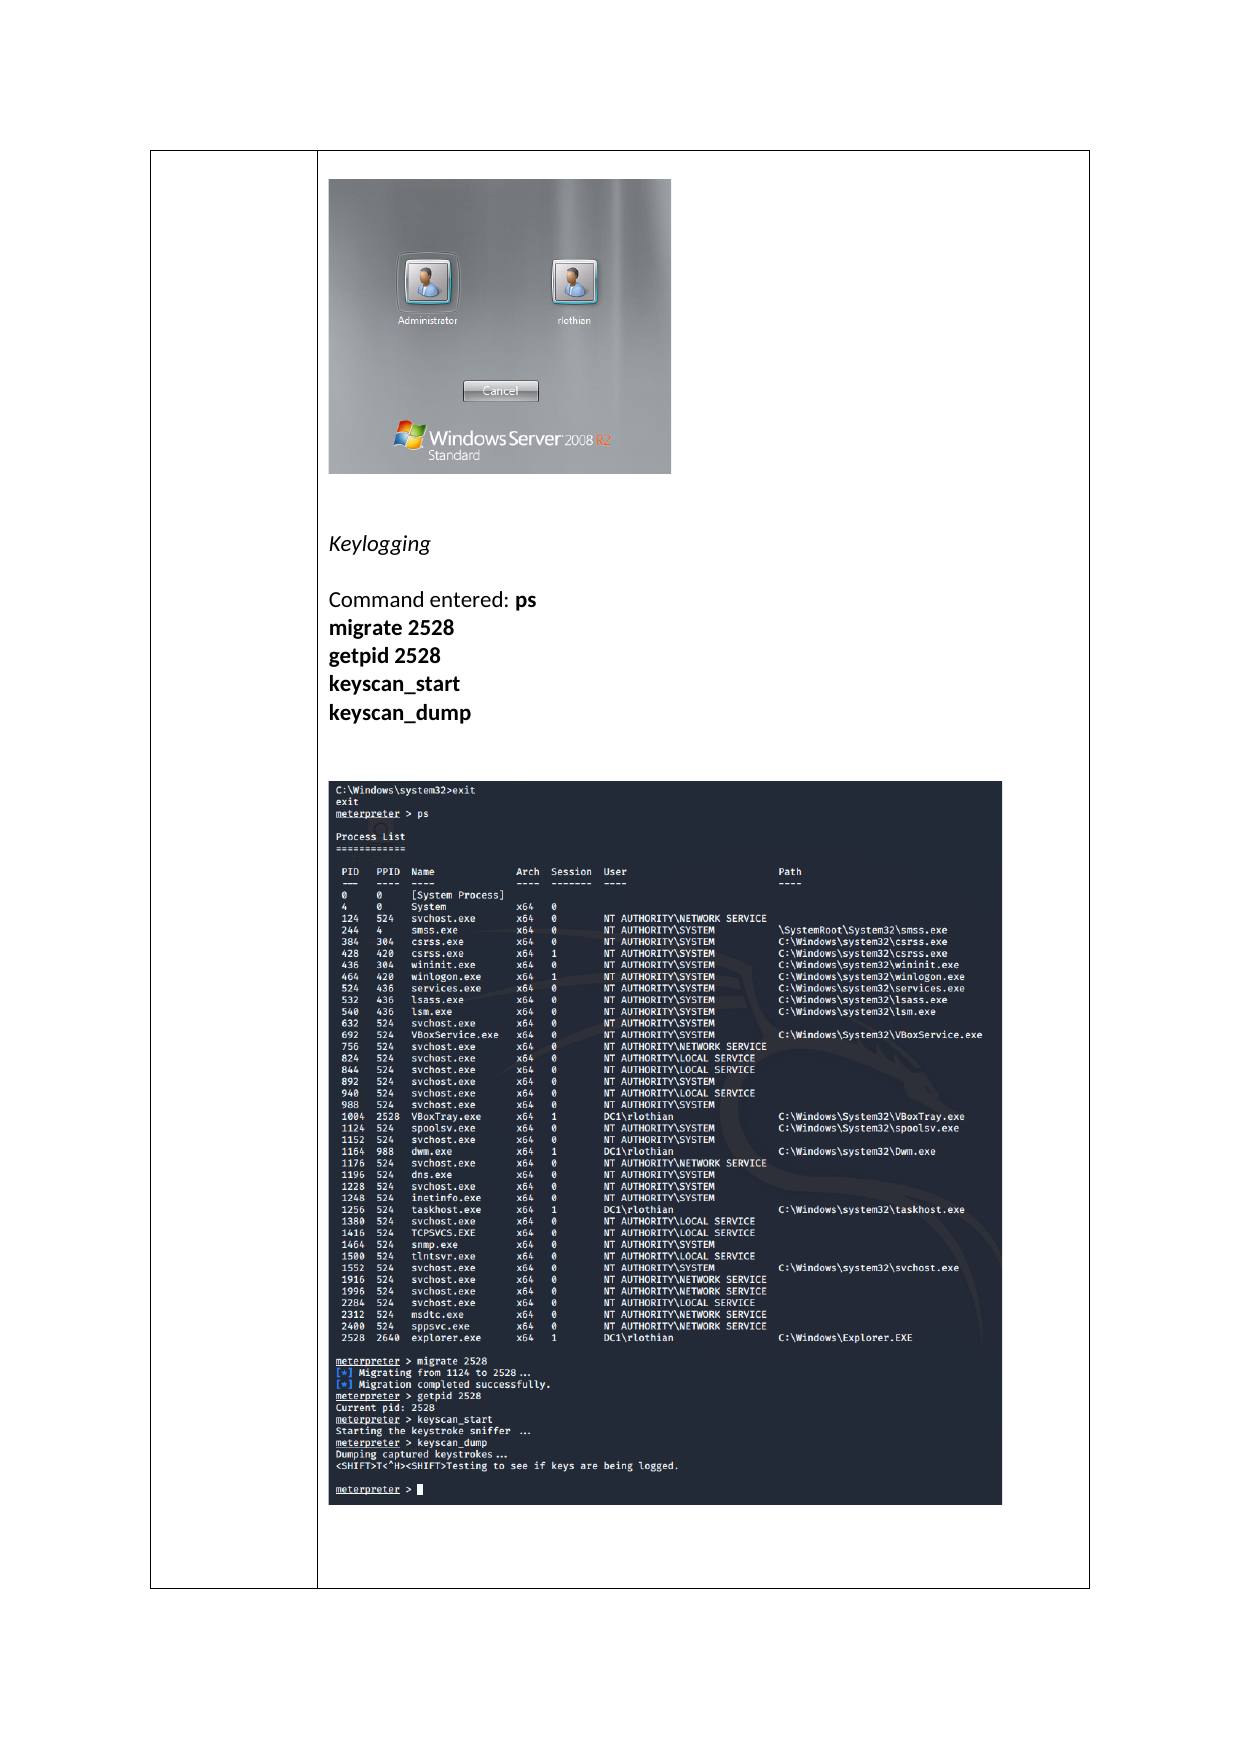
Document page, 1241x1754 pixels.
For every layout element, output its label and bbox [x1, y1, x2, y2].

table_cell [151, 151, 317, 1588]
picture [328, 179, 672, 474]
table_cell [318, 151, 1089, 1588]
picture [328, 781, 1003, 1505]
